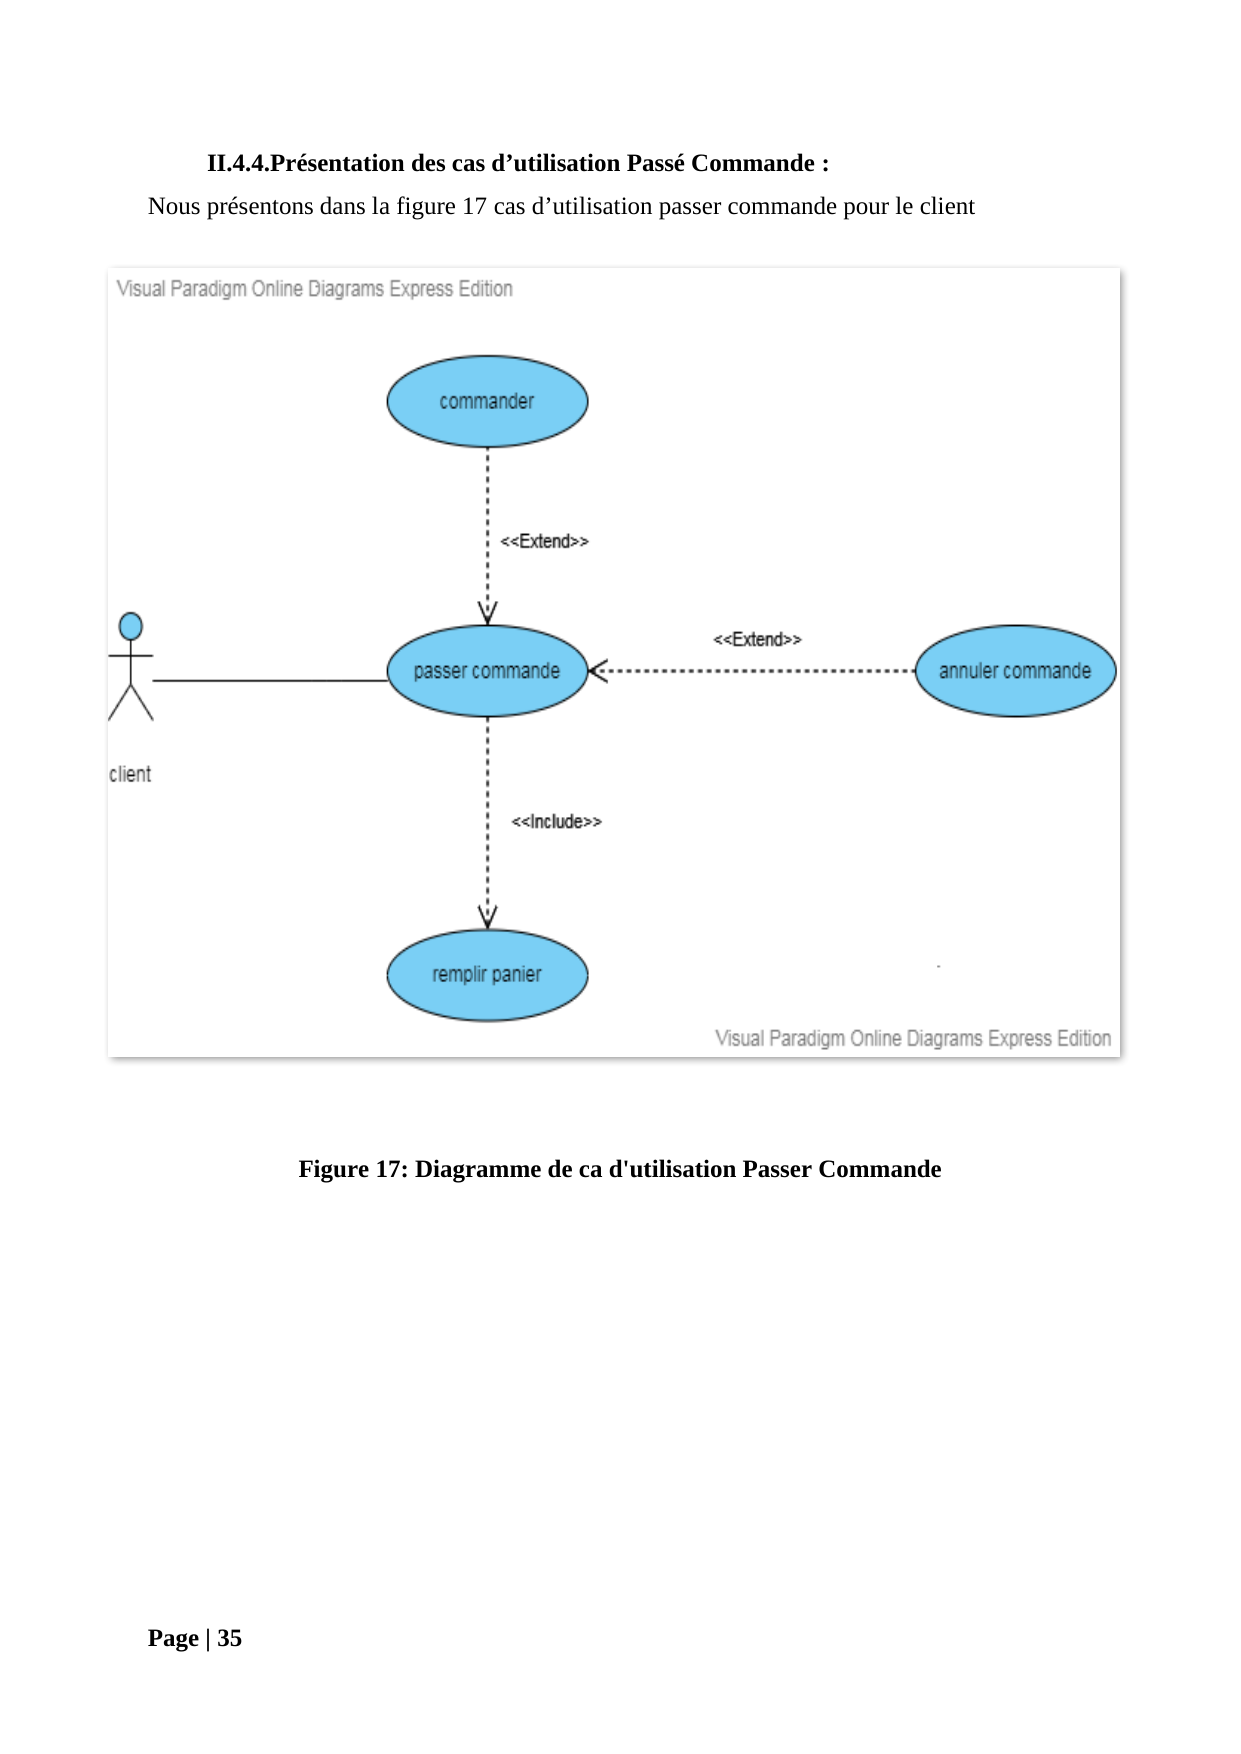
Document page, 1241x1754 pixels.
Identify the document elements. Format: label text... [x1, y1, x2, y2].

text Figure 17: Diagramme de ca d'utilisation Passer Commande [148, 1154, 1092, 1183]
text Nous présentons dans la figure 17 cas d’utilisation passer commande pour le client [148, 191, 1092, 219]
text II.4.4.Présentation des cas d’utilisation Passé Commande : [207, 148, 1092, 176]
picture [108, 268, 1120, 1057]
